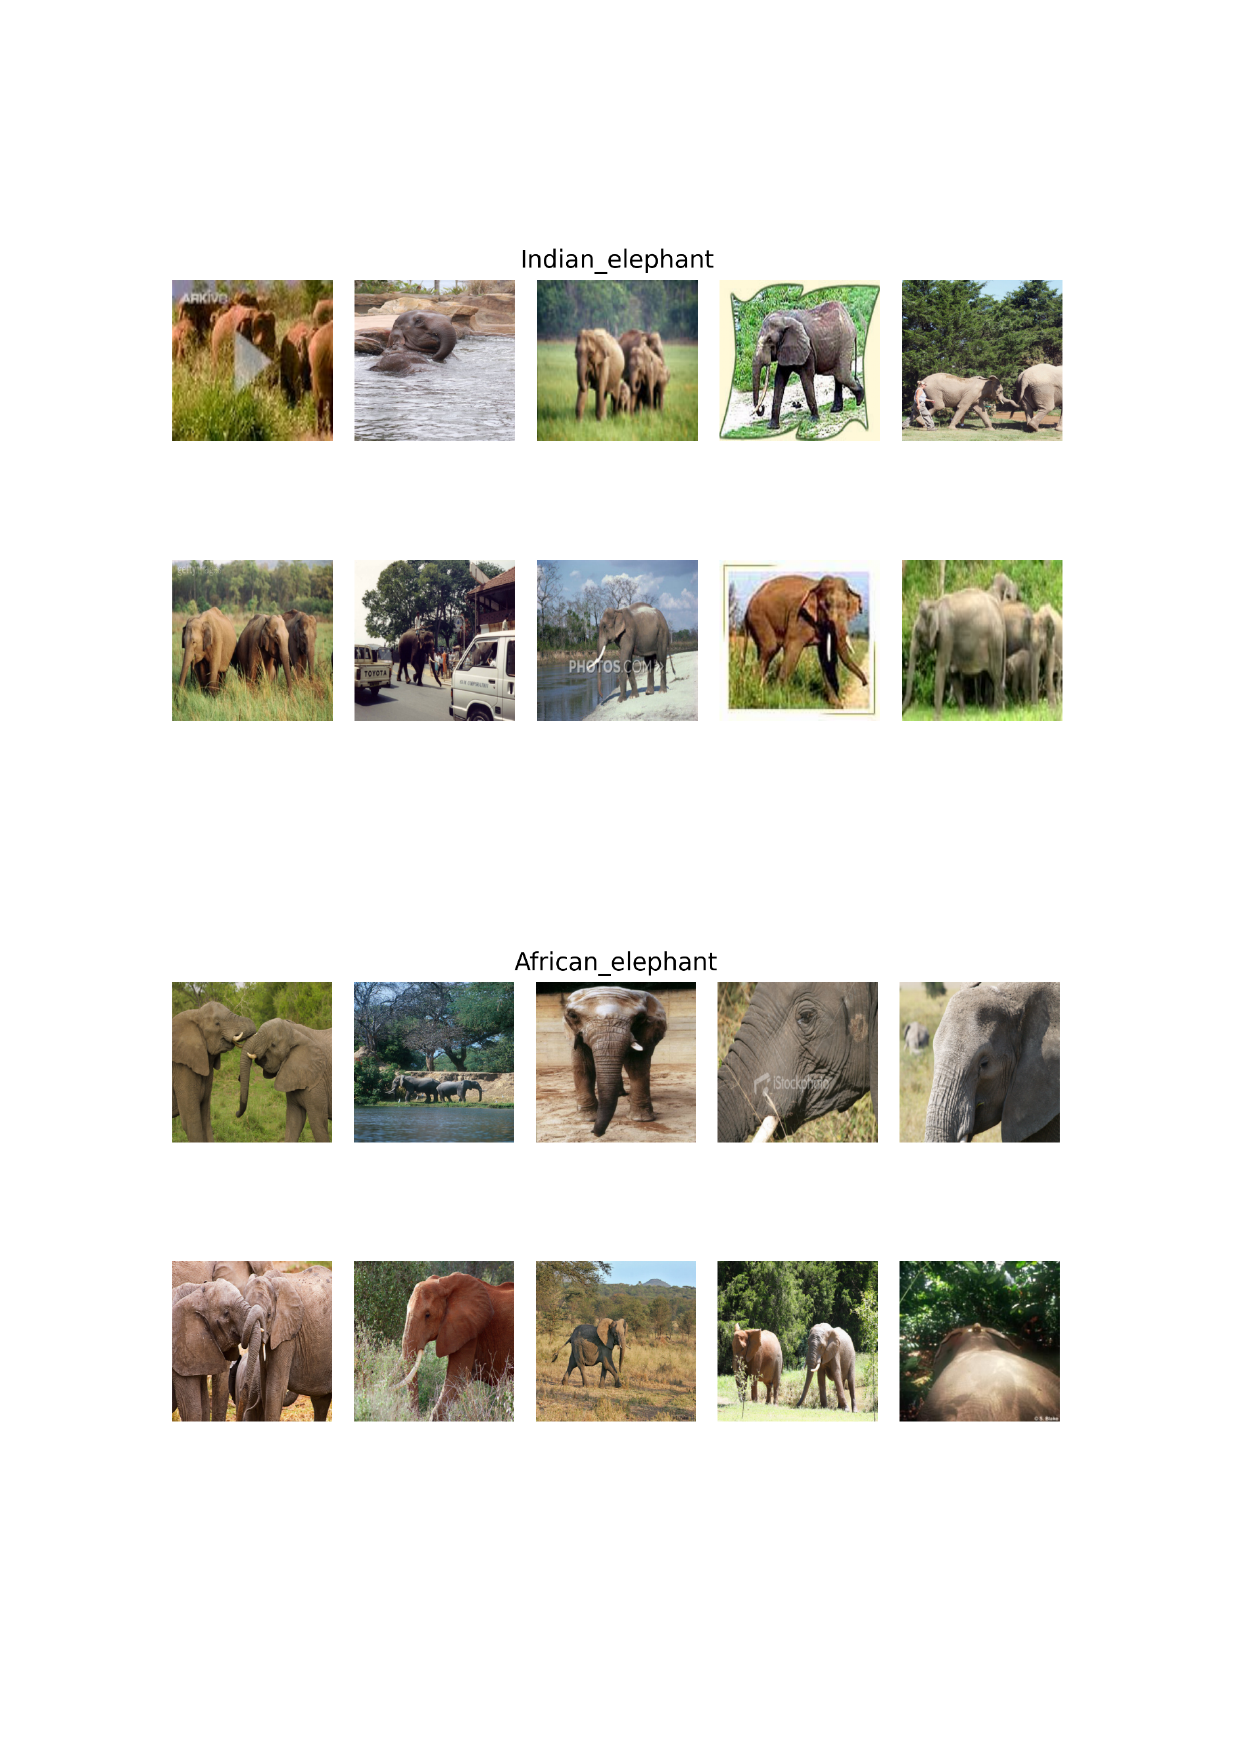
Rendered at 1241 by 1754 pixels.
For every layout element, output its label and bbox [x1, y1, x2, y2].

picture [150, 150, 1084, 851]
picture [150, 852, 1080, 1551]
